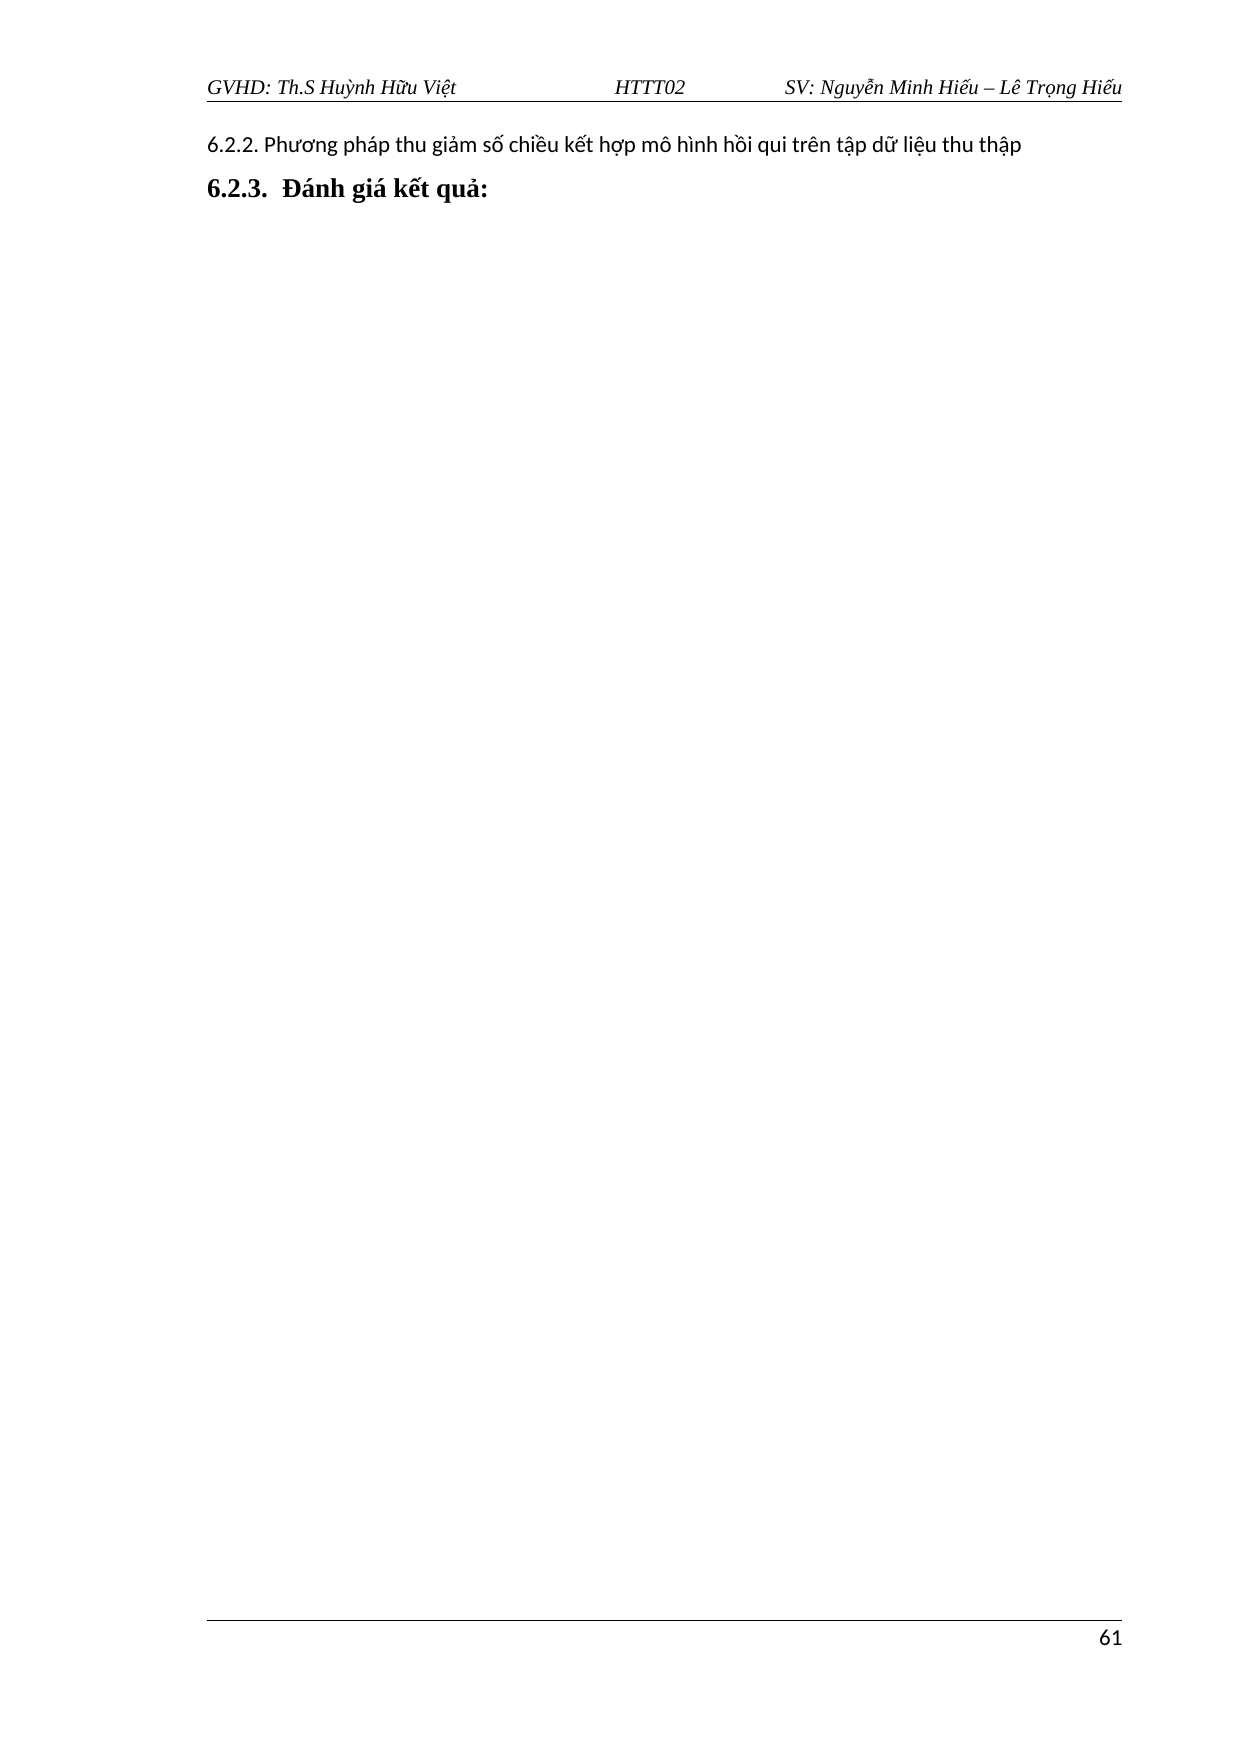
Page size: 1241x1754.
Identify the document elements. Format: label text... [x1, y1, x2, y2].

text 6.2.2. Phương pháp thu giảm số chiều kết hợp mô hình hồi qui trên tập dữ liệu thu thập [207, 130, 1122, 158]
subtitle Đánh giá kết quả: [207, 172, 1122, 203]
